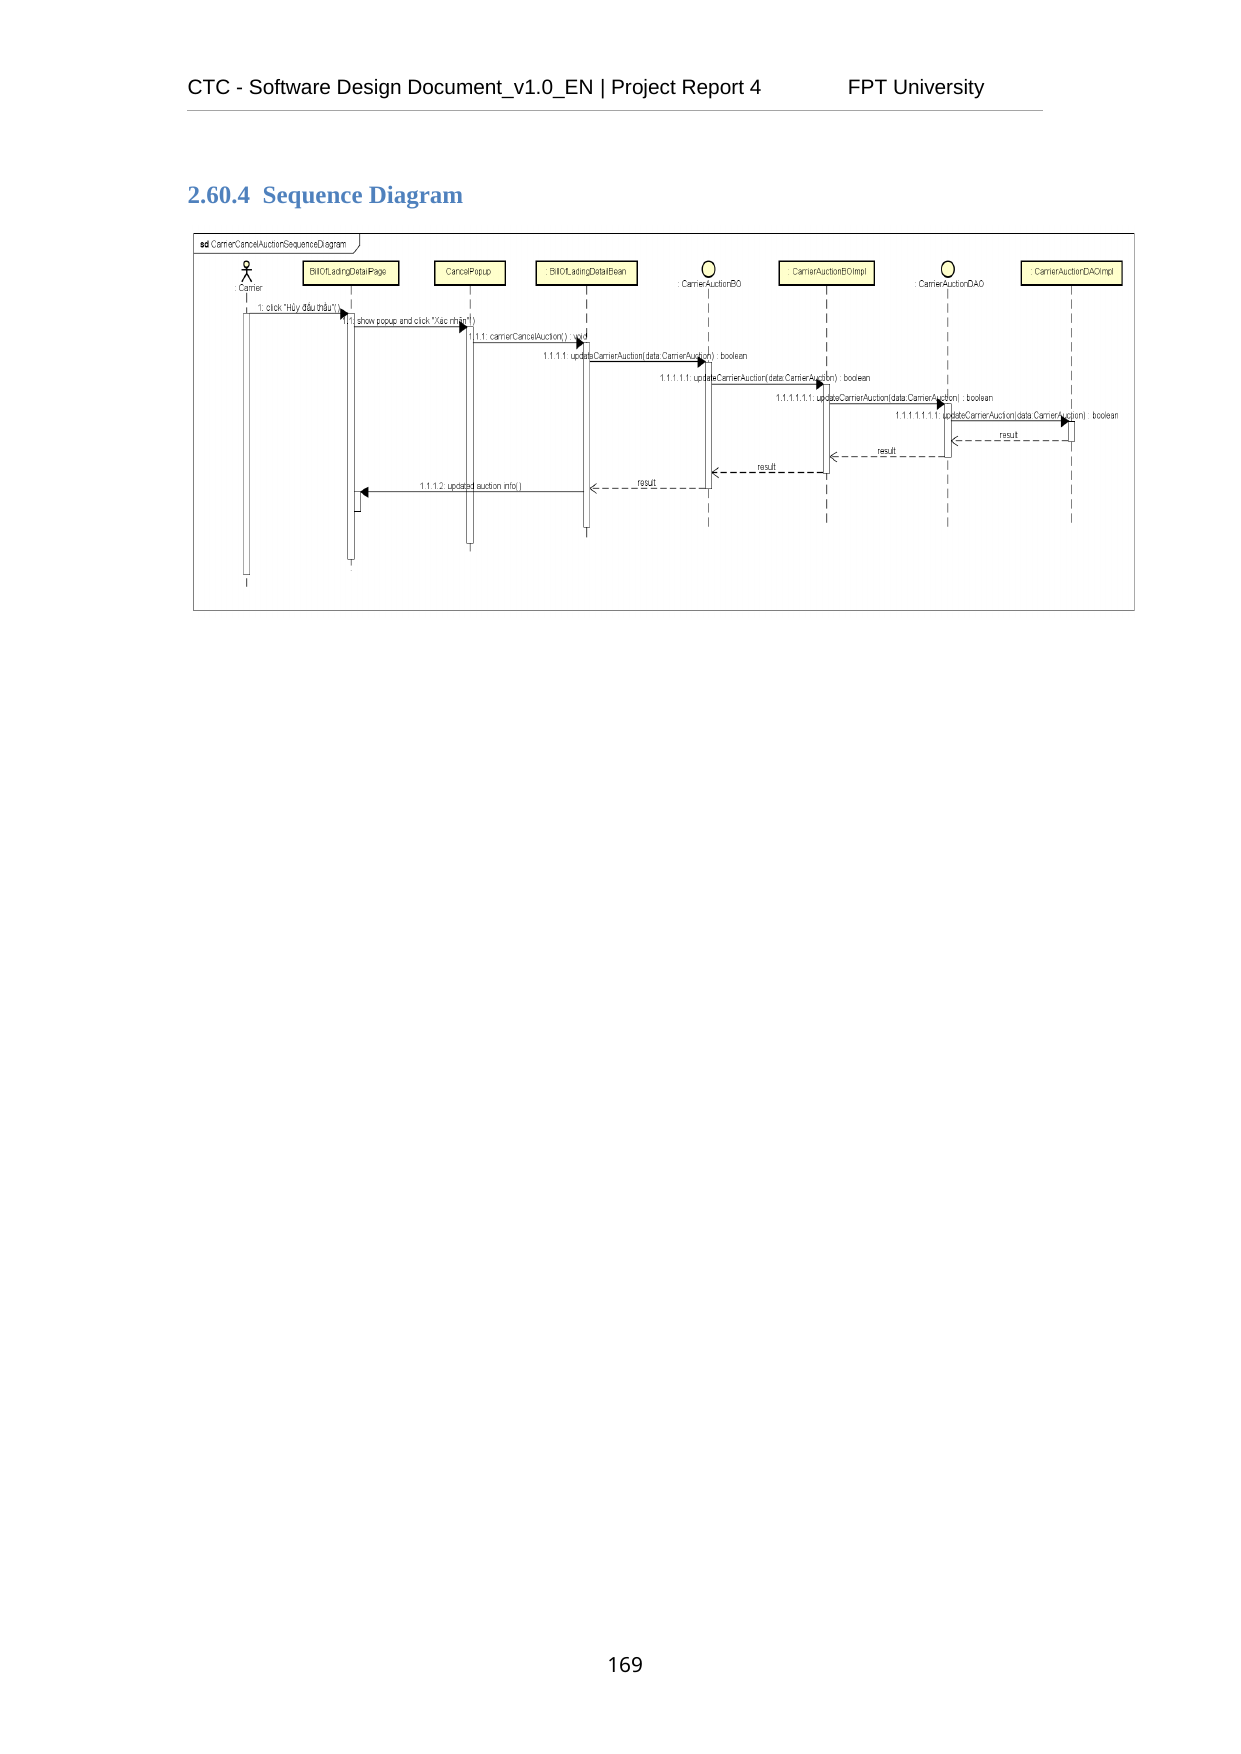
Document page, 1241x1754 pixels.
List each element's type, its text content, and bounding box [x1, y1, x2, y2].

subtitle Sequence Diagram [187, 180, 1053, 209]
picture [187, 225, 1139, 618]
